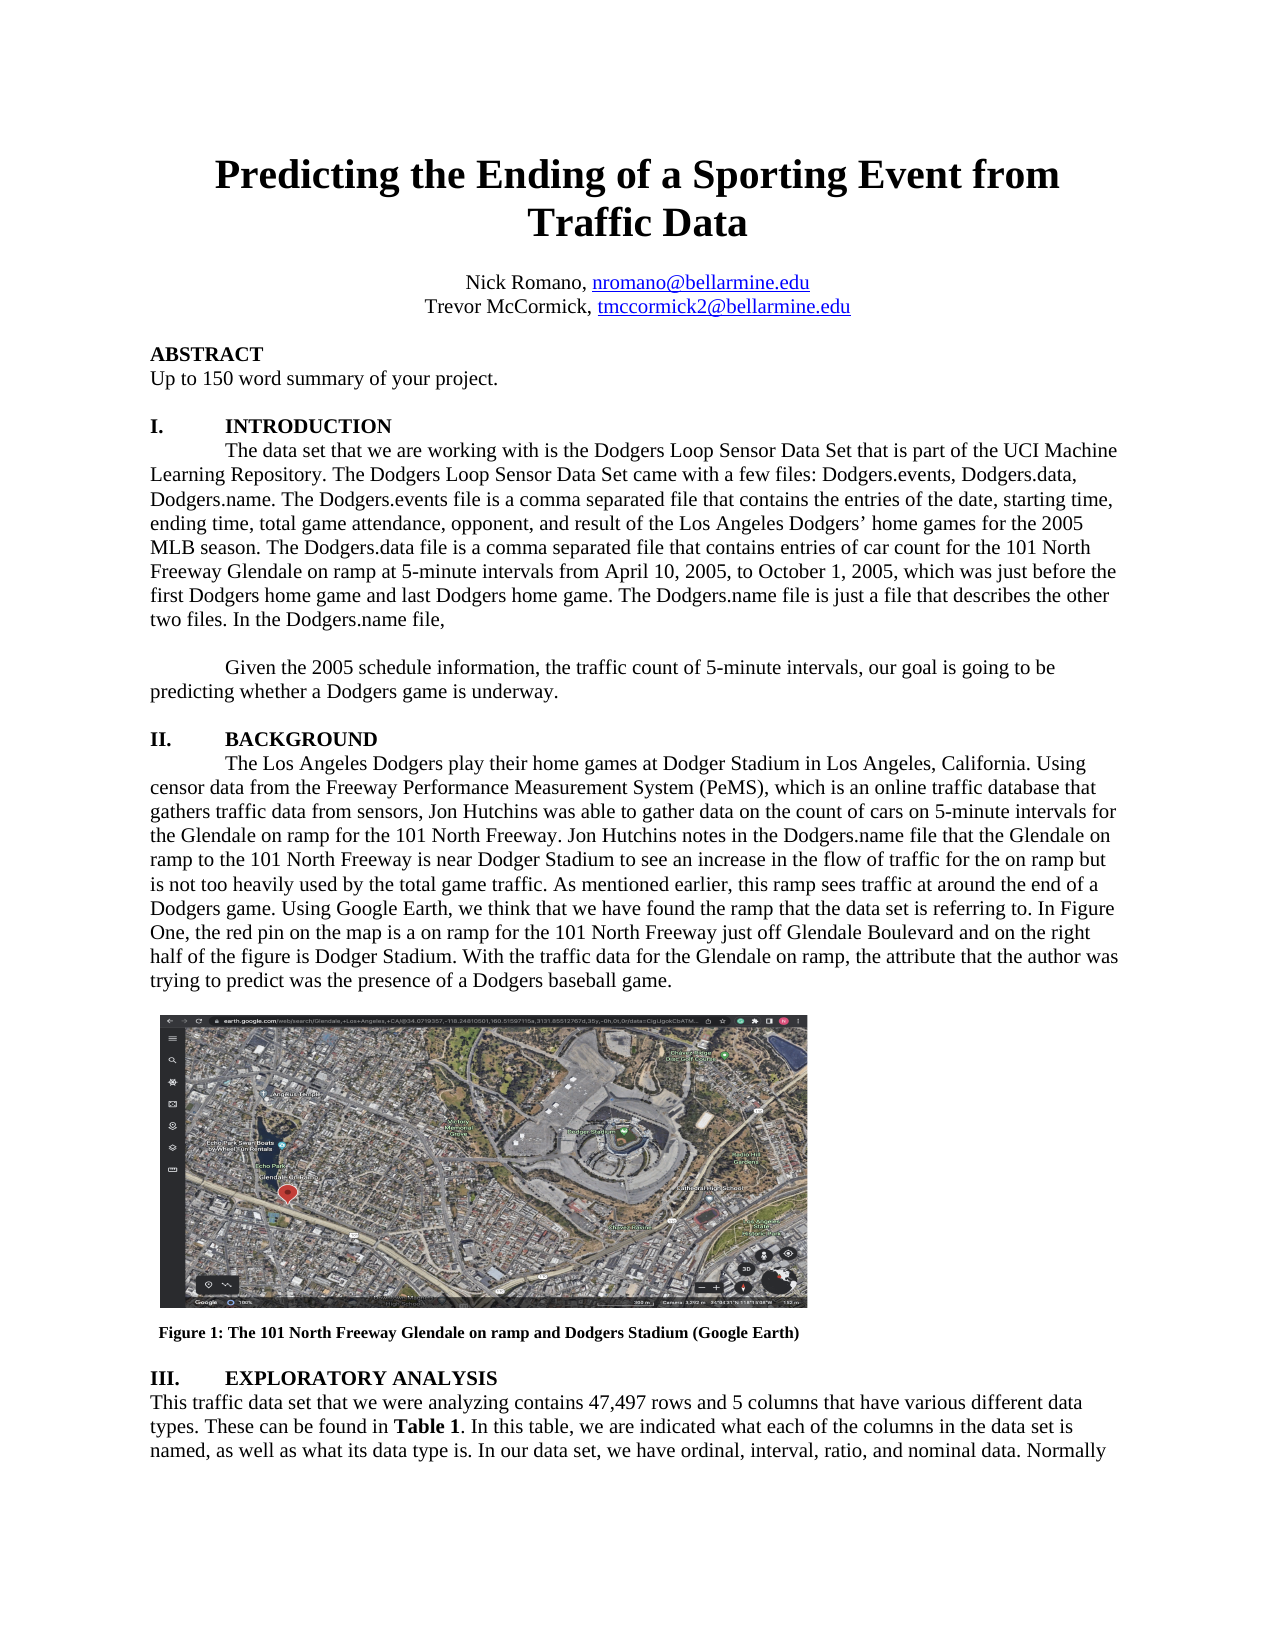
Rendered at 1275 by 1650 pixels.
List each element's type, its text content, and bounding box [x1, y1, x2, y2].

text ABSTRACT [150, 342, 1125, 366]
list INTRODUCTION [150, 414, 1125, 438]
text Trevor McCormick, tmccormick2@bellarmine.edu [150, 294, 1125, 318]
text Nick Romano, nromano@bellarmine.edu [150, 270, 1125, 294]
picture [160, 1015, 808, 1308]
text The Los Angeles Dodgers play their home games at Dodger Stadium in Los Angeles, California. Using censor data from the Freeway Performance Measurement System (PeMS), which is an online traffic database that gathers traffic data from sensors, Jon Hutchins was able to gather data on the count of cars on 5-minute intervals for the Glendale on ramp for the 101 North Freeway. Jon Hutchins notes in the Dodgers.name file that the Glendale on ramp to the 101 North Freeway is near Dodger Stadium to see an increase in the flow of traffic for the on ramp but is not too heavily used by the total game traffic. As mentioned earlier, this ramp sees traffic at around the end of a Dodgers game. Using Google Earth, we think that we have found the ramp that the data set is referring to. In Figure One, the red pin on the map is a on ramp for the 101 North Freeway just off Glendale Boulevard and on the right half of the figure is Dodger Stadium. With the traffic data for the Glendale on ramp, the attribute that the author was trying to predict was the presence of a Dodgers baseball game. [150, 751, 1125, 992]
text Up to 150 word summary of your project. [150, 366, 1125, 390]
text Predicting the Ending of a Sporting Event from Traffic Data [150, 150, 1125, 246]
list BACKGROUND [150, 727, 1125, 751]
list EXPLORATORY ANALYSIS [150, 1366, 1125, 1390]
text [150, 1390, 1125, 1462]
text The data set that we are working with is the Dodgers Loop Sensor Data Set that is part of the UCI Machine Learning Repository. The Dodgers Loop Sensor Data Set came with a few files: Dodgers.events, Dodgers.data, Dodgers.name. The Dodgers.events file is a comma separated file that contains the entries of the date, starting time, ending time, total game attendance, opponent, and result of the Los Angeles Dodgers’ home games for the 2005 MLB season. The Dodgers.data file is a comma separated file that contains entries of car count for the 101 North Freeway Glendale on ramp at 5-minute intervals from April 10, 2005, to October 1, 2005, which was just before the first Dodgers home game and last Dodgers home game. The Dodgers.name file is just a file that describes the other two files. In the Dodgers.name file, [150, 438, 1125, 631]
text Figure 1: The 101 North Freeway Glendale on ramp and Dodgers Stadium (Google Earth) [150, 1322, 1125, 1342]
text Given the 2005 schedule information, the traffic count of 5-minute intervals, our goal is going to be predicting whether a Dodgers game is underway. [150, 655, 1125, 703]
